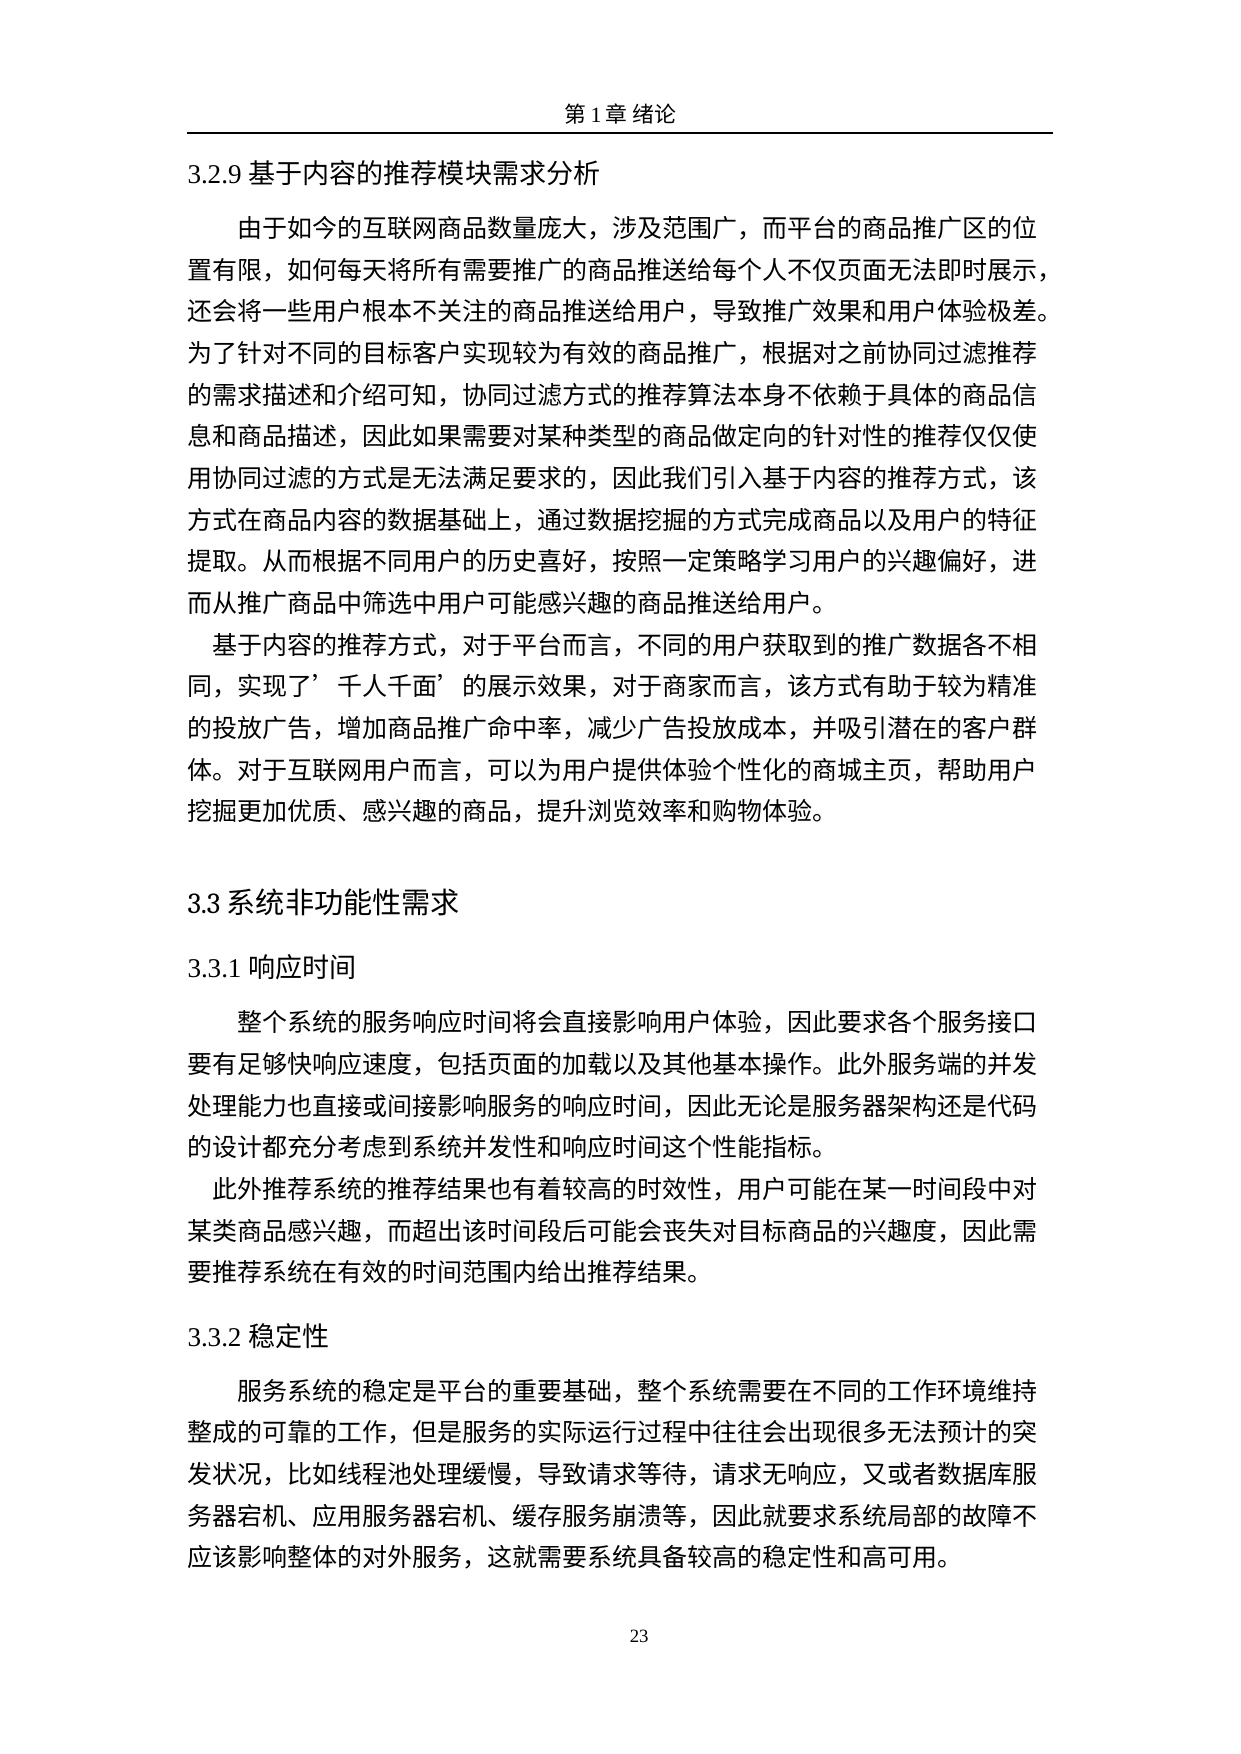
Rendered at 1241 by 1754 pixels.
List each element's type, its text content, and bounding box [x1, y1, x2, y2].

subtitle 3.3.2 稳定性 [187, 1315, 1053, 1354]
subtitle 3.3 系统非功能性需求 [187, 879, 1053, 921]
text 服务系统的稳定是平台的重要基础，整个系统需要在不同的工作环境维持整成的可靠的工作，但是服务的实际运行过程中往往会出现很多无法预计的突发状况，比如线程池处理缓慢，导致请求等待，请求无响应，又或者数据库服务器宕机、应用服务器宕机、缓存服务崩溃等，因此就要求系统局部的故障不应该影响整体的对外服务，这就需要系统具备较高的稳定性和高可用。 [187, 1367, 1053, 1575]
text 整个系统的服务响应时间将会直接影响用户体验，因此要求各个服务接口要有足够快响应速度，包括页面的加载以及其他基本操作。此外服务端的并发处理能力也直接或间接影响服务的响应时间，因此无论是服务器架构还是代码的设计都充分考虑到系统并发性和响应时间这个性能指标。 [187, 998, 1053, 1165]
text 由于如今的互联网商品数量庞大，涉及范围广，而平台的商品推广区的位置有限，如何每天将所有需要推广的商品推送给每个人不仅页面无法即时展示，还会将一些用户根本不关注的商品推送给用户，导致推广效果和用户体验极差。为了针对不同的目标客户实现较为有效的商品推广，根据对之前协同过滤推荐的需求描述和介绍可知，协同过滤方式的推荐算法本身不依赖于具体的商品信息和商品描述，因此如果需要对某种类型的商品做定向的针对性的推荐仅仅使用协同过滤的方式是无法满足要求的，因此我们引入基于内容的推荐方式，该方式在商品内容的数据基础上，通过数据挖掘的方式完成商品以及用户的特征提取。从而根据不同用户的历史喜好，按照一定策略学习用户的兴趣偏好，进而从推广商品中筛选中用户可能感兴趣的商品推送给用户。 [187, 204, 1053, 621]
subtitle 3.3.1 响应时间 [187, 946, 1053, 986]
text 此外推荐系统的推荐结果也有着较高的时效性，用户可能在某一时间段中对某类商品感兴趣，而超出该时间段后可能会丧失对目标商品的兴趣度，因此需要推荐系统在有效的时间范围内给出推荐结果。 [187, 1165, 1053, 1290]
subtitle 3.2.9 基于内容的推荐模块需求分析 [187, 150, 1053, 192]
text 基于内容的推荐方式，对于平台而言，不同的用户获取到的推广数据各不相同，实现了’千人千面’的展示效果，对于商家而言，该方式有助于较为精准的投放广告，增加商品推广命中率，减少广告投放成本，并吸引潜在的客户群体。对于互联网用户而言，可以为用户提供体验个性化的商城主页，帮助用户挖掘更加优质、感兴趣的商品，提升浏览效率和购物体验。 [187, 621, 1053, 829]
